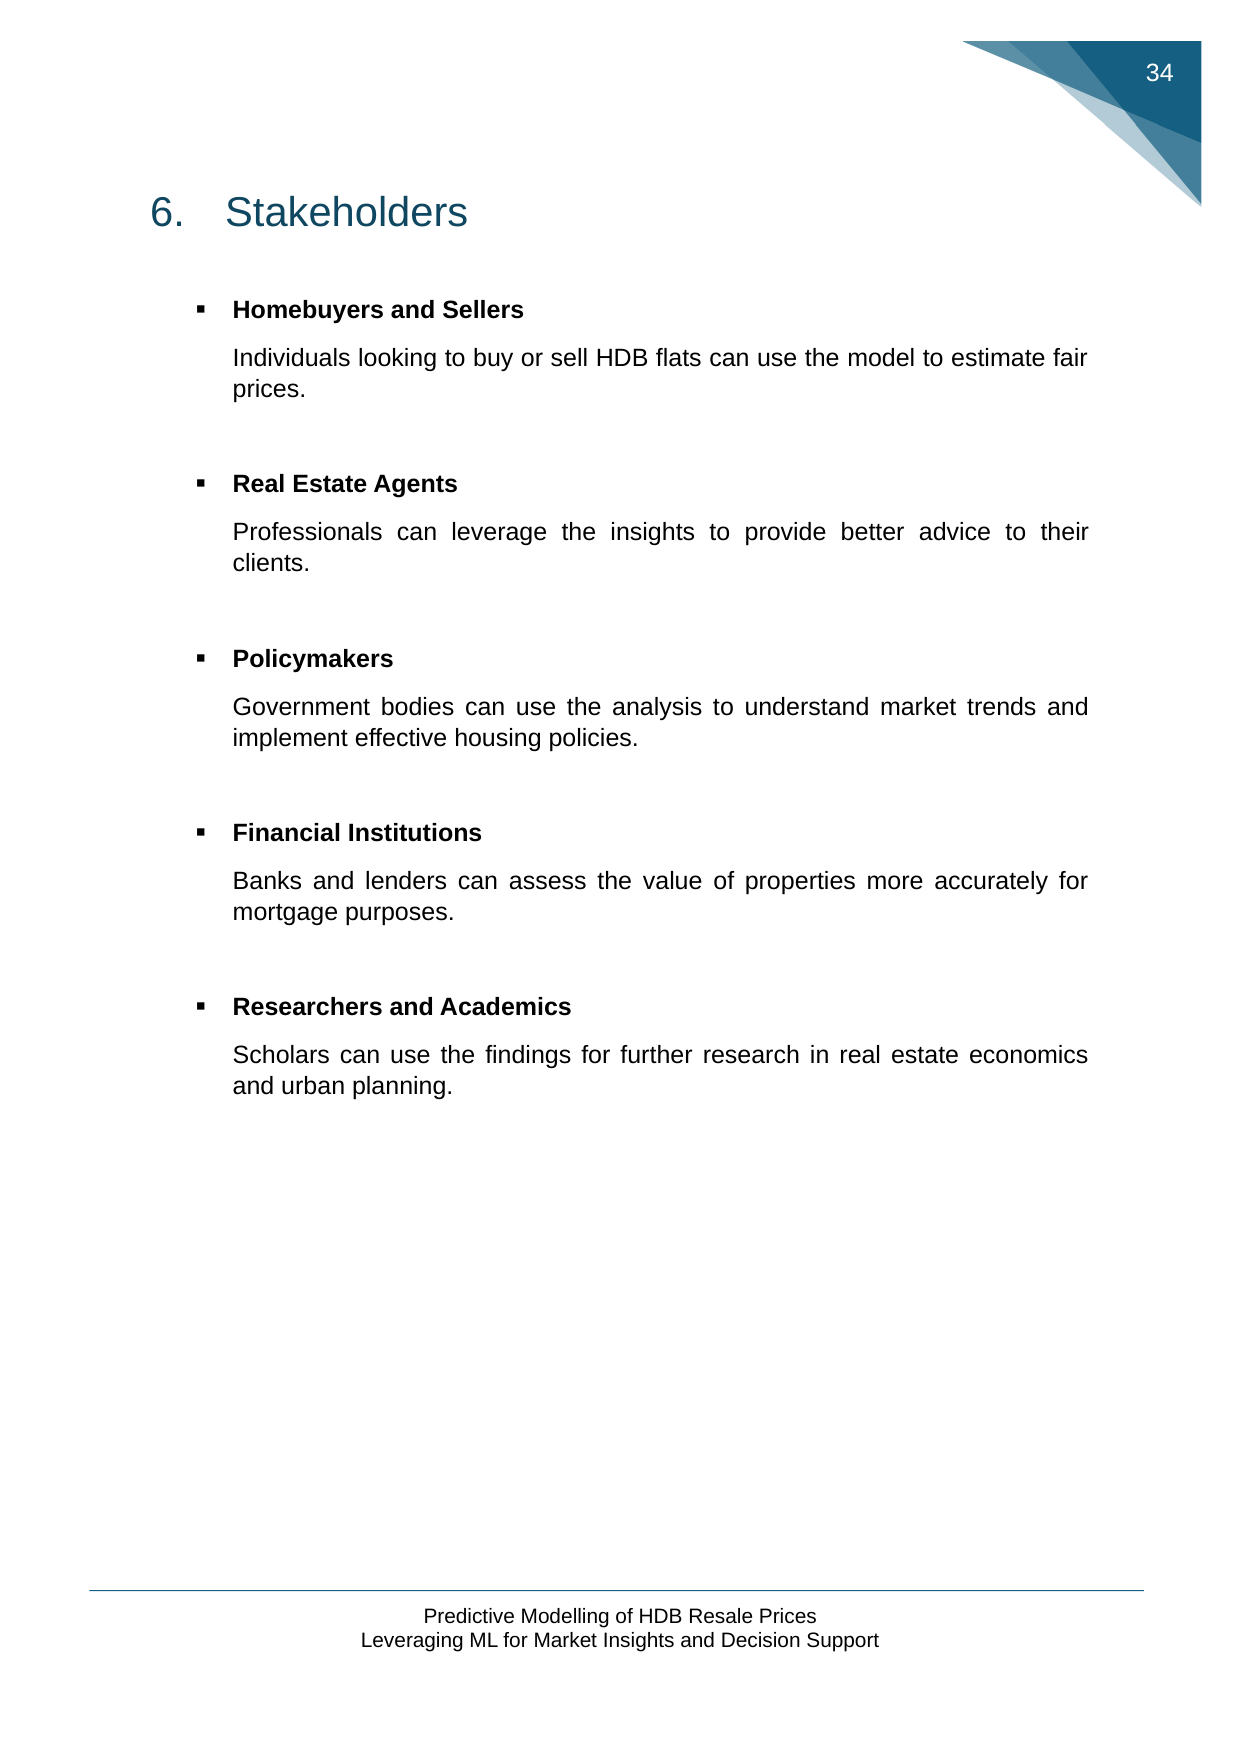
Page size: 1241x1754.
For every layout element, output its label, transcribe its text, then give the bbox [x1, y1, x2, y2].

text Scholars can use the findings for further research in real estate economics and urban planning. [232, 1040, 1090, 1100]
text Real Estate Agents [195, 469, 1090, 498]
text Researchers and Academics [195, 992, 1090, 1021]
text Banks and lenders can assess the value of properties more accurately for mortgage purposes. [232, 866, 1090, 926]
text Government bodies can use the analysis to understand market trends and implement effective housing policies. [232, 692, 1090, 751]
text Policymakers [195, 644, 1090, 673]
text Homebuyers and Sellers [195, 295, 1090, 324]
text Professionals can leverage the insights to provide better advice to their clients. [232, 517, 1090, 577]
subtitle Stakeholders [150, 187, 1090, 235]
picture [962, 41, 1202, 207]
text Financial Institutions [195, 818, 1090, 847]
text Individuals looking to buy or sell HDB flats can use the model to estimate fair prices. [232, 343, 1090, 403]
